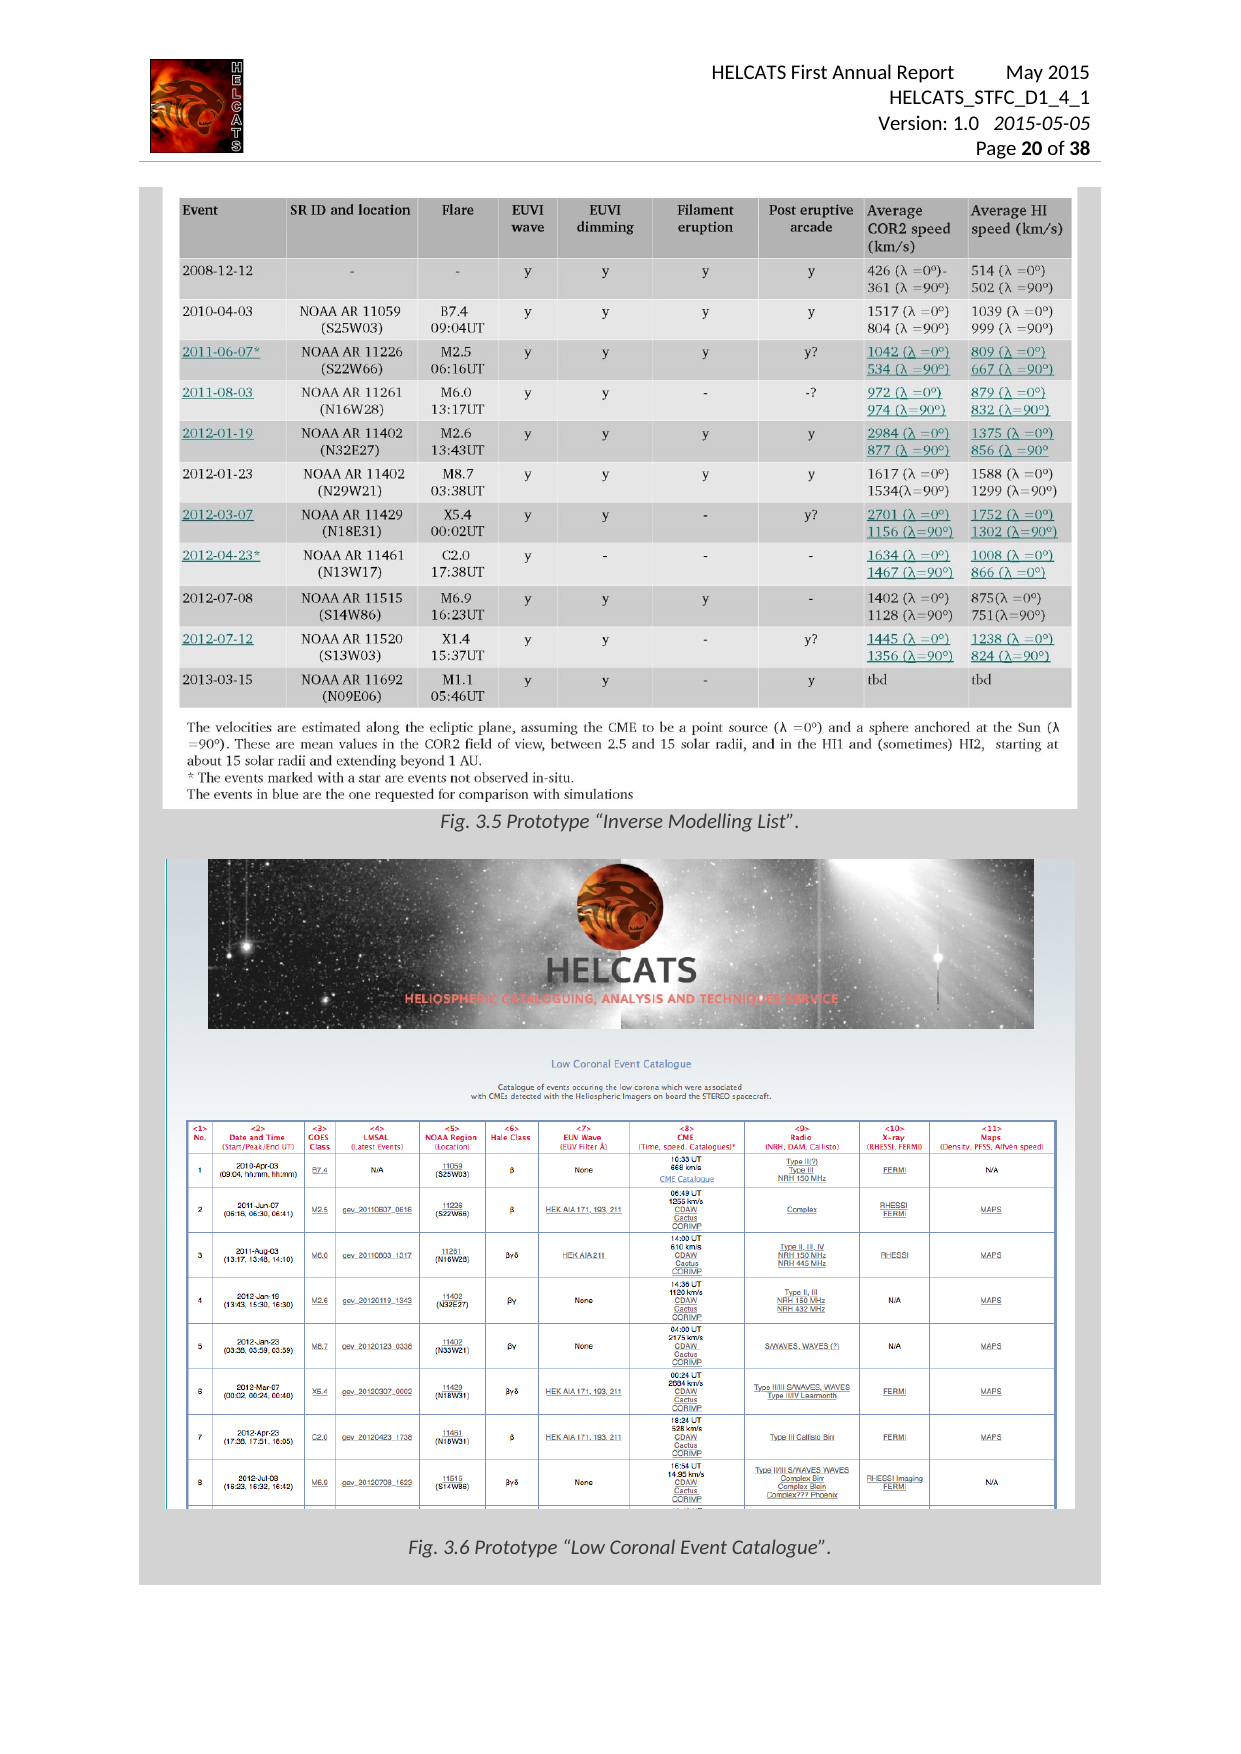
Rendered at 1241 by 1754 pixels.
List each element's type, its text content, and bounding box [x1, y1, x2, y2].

picture [150, 59, 244, 153]
picture [165, 859, 1075, 1509]
picture [162, 187, 1078, 809]
